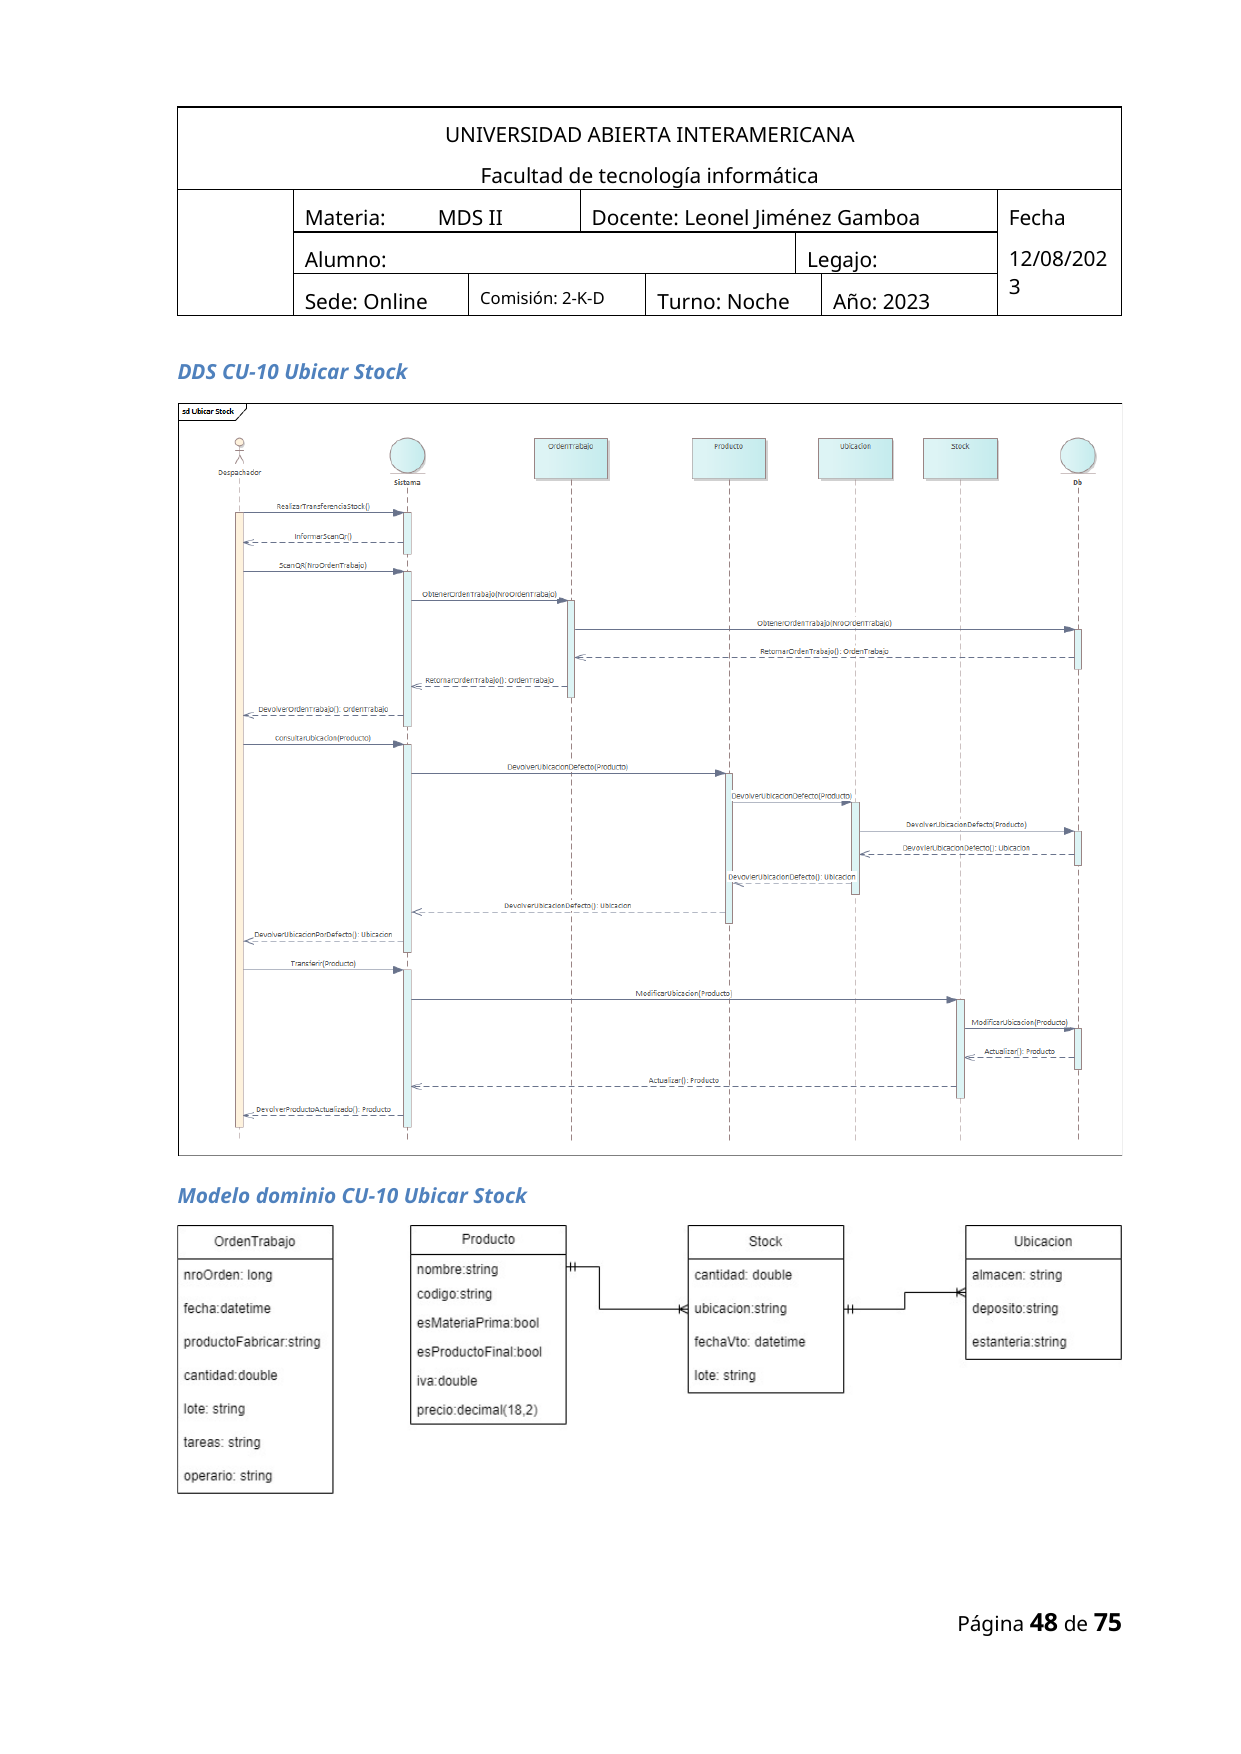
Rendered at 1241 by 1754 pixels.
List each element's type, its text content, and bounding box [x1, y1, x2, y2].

picture [177, 402, 1123, 1156]
subtitle Modelo dominio CU-10 Ubicar Stock [177, 1181, 1122, 1209]
picture [177, 1225, 1123, 1495]
subtitle DDS CU-10 Ubicar Stock [177, 357, 1122, 386]
